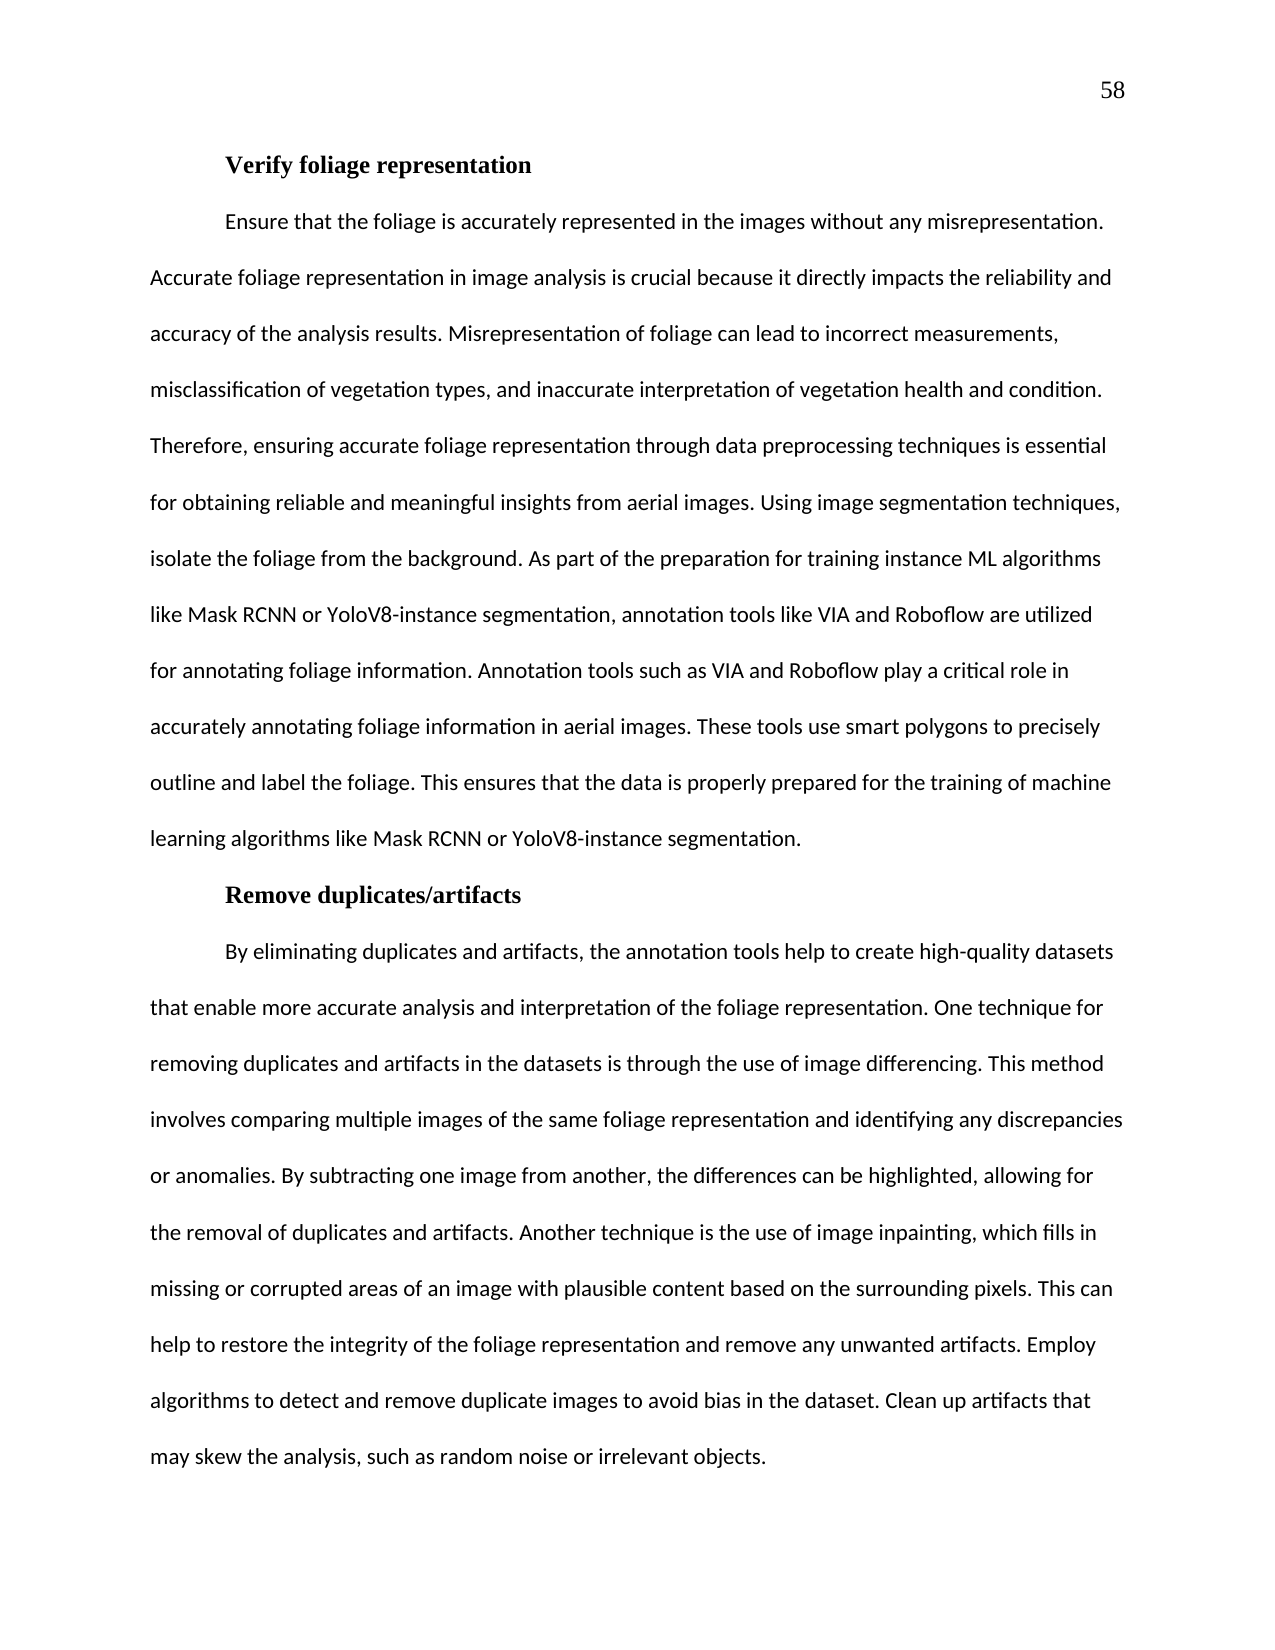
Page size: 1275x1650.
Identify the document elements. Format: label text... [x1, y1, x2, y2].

subtitle Remove duplicates/artifacts [225, 880, 1125, 909]
text Ensure that the foliage is accurately represented in the images without any misrepresentation. Accurate foliage representation in image analysis is crucial because it directly impacts the reliability and accuracy of the analysis results. Misrepresentation of foliage can lead to incorrect measurements, misclassification of vegetation types, and inaccurate interpretation of vegetation health and condition. Therefore, ensuring accurate foliage representation through data preprocessing techniques is essential for obtaining reliable and meaningful insights from aerial images. Using image segmentation techniques, isolate the foliage from the background. As part of the preparation for training instance ML algorithms like Mask RCNN or YoloV8-instance segmentation, annotation tools like VIA and Roboflow are utilized for annotating foliage information. Annotation tools such as VIA and Roboflow play a critical role in accurately annotating foliage information in aerial images. These tools use smart polygons to precisely outline and label the foliage. This ensures that the data is properly prepared for the training of machine learning algorithms like Mask RCNN or YoloV8-instance segmentation. [150, 207, 1125, 852]
text By eliminating duplicates and artifacts, the annotation tools help to create high-quality datasets that enable more accurate analysis and interpretation of the foliage representation. One technique for removing duplicates and artifacts in the datasets is through the use of image differencing. This method involves comparing multiple images of the same foliage representation and identifying any discrepancies or anomalies. By subtracting one image from another, the differences can be highlighted, allowing for the removal of duplicates and artifacts. Another technique is the use of image inpainting, which fills in missing or corrupted areas of an image with plausible content based on the surrounding pixels. This can help to restore the integrity of the foliage representation and remove any unwanted artifacts. Employ algorithms to detect and remove duplicate images to avoid bias in the dataset. Clean up artifacts that may skew the analysis, such as random noise or irrelevant objects. [150, 937, 1125, 1470]
subtitle Verify foliage representation [225, 150, 1125, 179]
